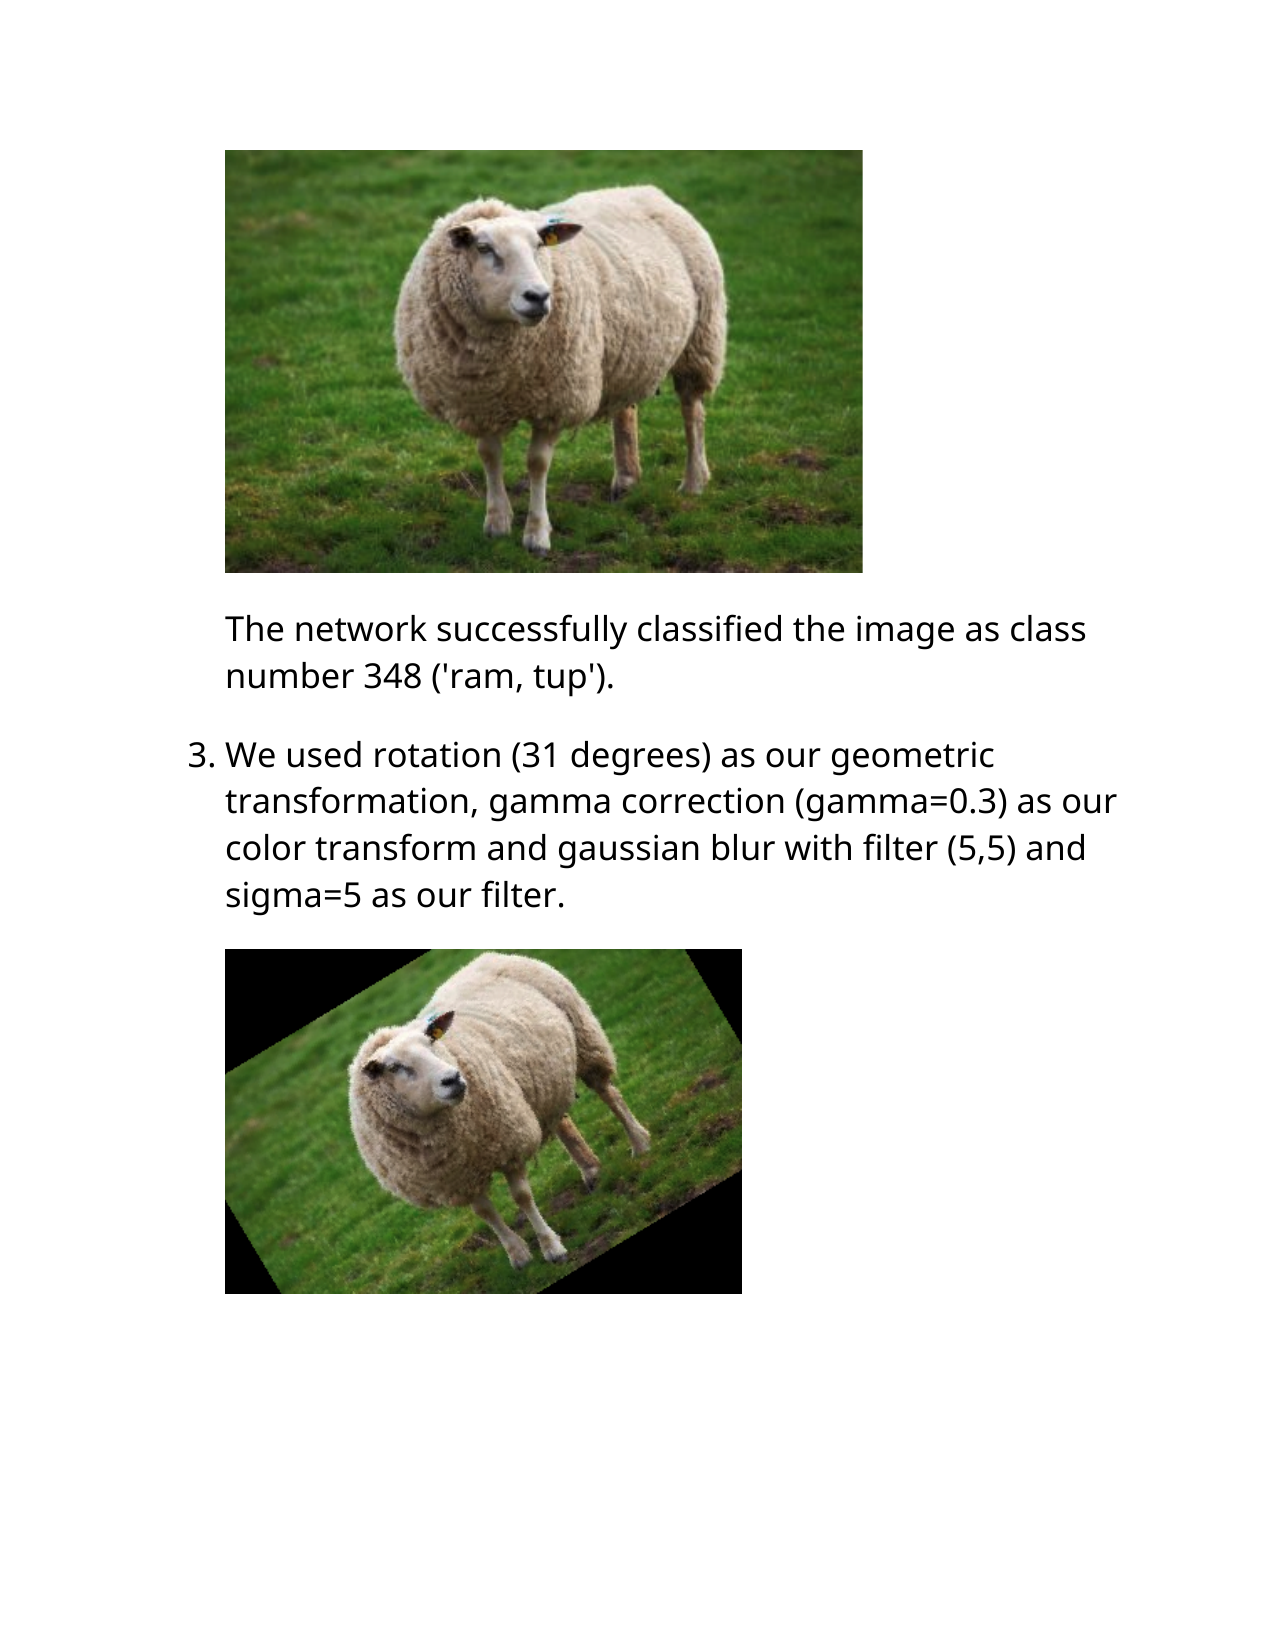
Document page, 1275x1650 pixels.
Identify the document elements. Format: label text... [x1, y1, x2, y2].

subtitle The network successfully classified the image as class number 348 ('ram, tup'). [225, 605, 1125, 698]
picture [225, 150, 863, 573]
picture [225, 949, 742, 1294]
subtitle We used rotation (31 degrees) as our geometric transformation, gamma correction (gamma=0.3) as our color transform and gaussian blur with filter (5,5) and sigma=5 as our filter. [187, 730, 1125, 918]
